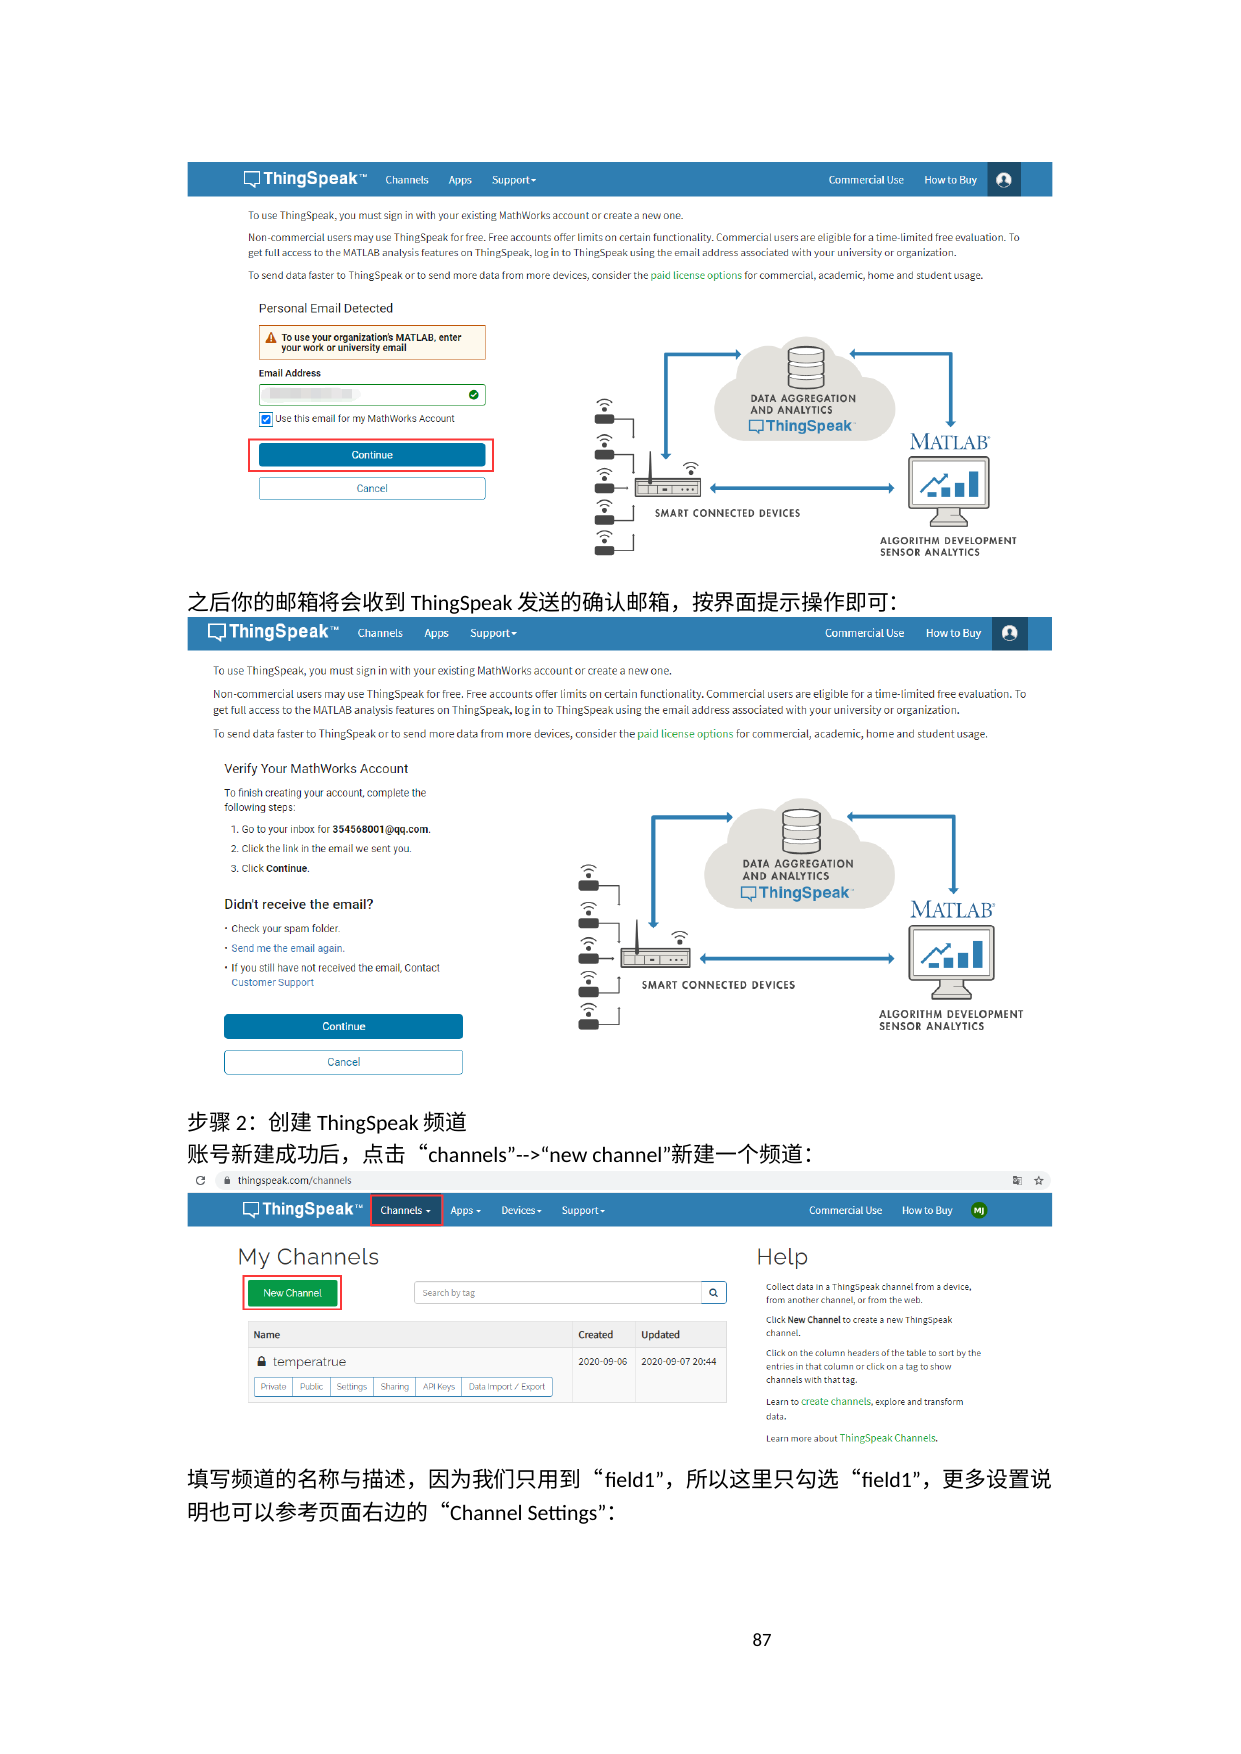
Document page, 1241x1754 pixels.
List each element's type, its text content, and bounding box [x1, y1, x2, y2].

text 账号新建成功后，点击“channels”-->“new channel”新建一个频道： [187, 1137, 1053, 1169]
picture [187, 1169, 1053, 1451]
text 填写频道的名称与描述，因为我们只用到“field1”，所以这里只勾选“field1”，更多设置说明也可以参考页面右边的“Channel Settings”： [187, 1462, 1053, 1527]
picture [187, 617, 1052, 1085]
text 之后你的邮箱将会收到ThingSpeak发送的确认邮箱，按界面提示操作即可： [187, 584, 1053, 617]
text 步骤2：创建ThingSpeak频道 [187, 1104, 1053, 1137]
picture [187, 162, 1053, 577]
